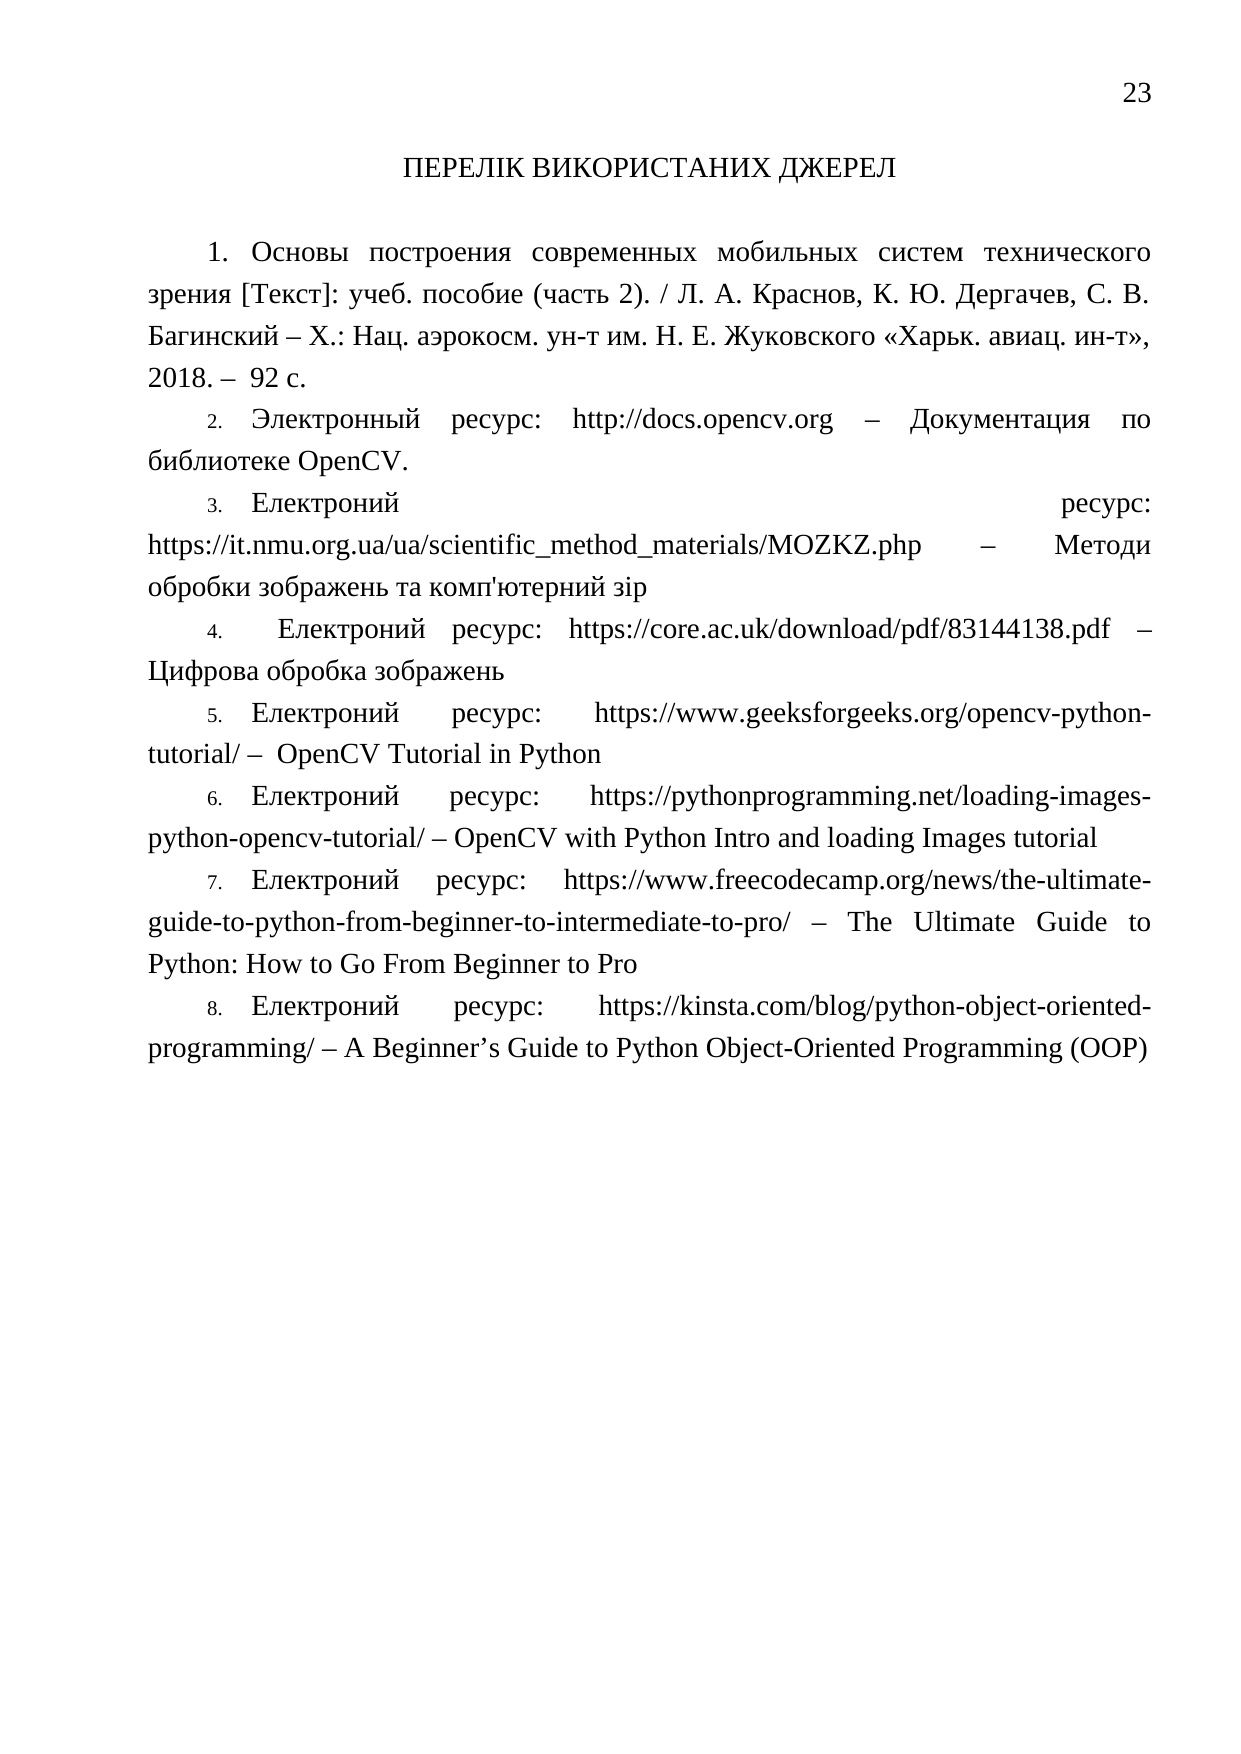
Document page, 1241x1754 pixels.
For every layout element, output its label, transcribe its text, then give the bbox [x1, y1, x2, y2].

subtitle Перелік використаних джерел [148, 150, 1152, 184]
list Електроний ресурс: https://kinsta.com/blog/python-object-oriented-programming/ – A Beginner’s Guide to Python Object-Oriented Programming (OOP) [148, 988, 1152, 1063]
list Електроний ресурс: https://it.nmu.org.ua/ua/scientific_method_materials/MOZKZ.php – Методи обробки зображень та комп'ютерний зір [148, 485, 1152, 603]
list Основы построения современных мобильных систем технического зрения [Текст]: учеб. пособие (часть 2). / Л. А. Краснов, К. Ю. Дергачев, С. В. Багинский – Х.: Нац. аэрокосм. ун-т им. Н. Е. Жуковского «Харьк. авиац. ин-т», 2018. – 92 с. [148, 234, 1152, 393]
list Електроний ресурс: https://core.ac.uk/download/pdf/83144138.pdf – Цифрова обробка зображень [148, 611, 1152, 686]
list Електроний ресурс: https://www.freecodecamp.org/news/the-ultimate-guide-to-python-from-beginner-to-intermediate-to-pro/ – The Ultimate Guide to Python: How to Go From Beginner to Pro [148, 862, 1152, 979]
list Електроний ресурс: https://pythonprogramming.net/loading-images-python-opencv-tutorial/ – OpenCV with Python Intro and loading Images tutorial [148, 778, 1152, 854]
list Электронный ресурс: http://docs.opencv.org – Документация по библиотеке OpenCV. [148, 402, 1152, 477]
list Електроний ресурс: https://www.geeksforgeeks.org/opencv-python-tutorial/ – OpenCV Tutorial in Python [148, 695, 1152, 770]
